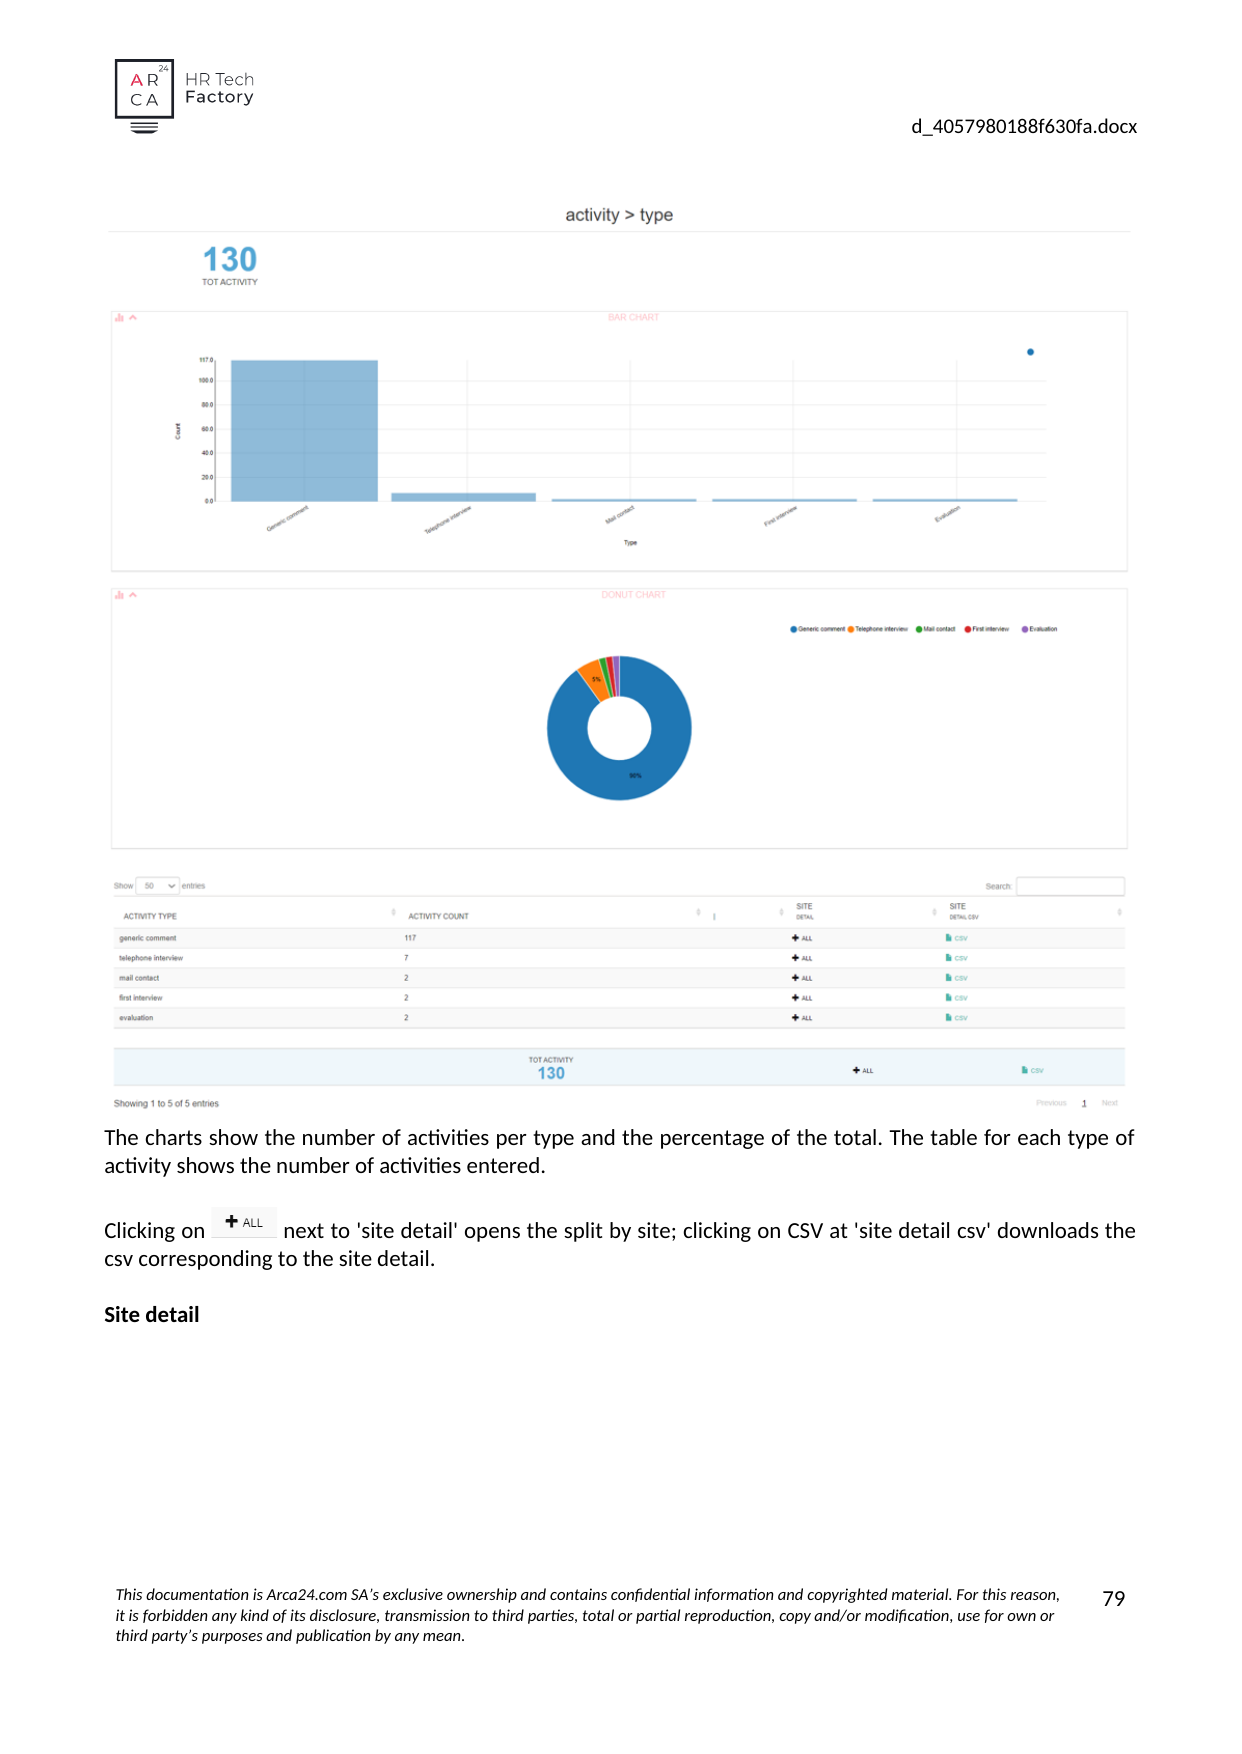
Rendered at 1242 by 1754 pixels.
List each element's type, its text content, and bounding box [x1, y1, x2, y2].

picture [111, 57, 256, 135]
text Clicking on next to 'site detail' opens the split by site; clicking on CSV at 'site detail csv' downloads the csv corresponding to the site detail. [104, 1207, 1137, 1272]
picture [104, 200, 1137, 1124]
text Site detail [104, 1301, 1137, 1328]
text The charts show the number of activities per type and the percentage of the total. The table for each type of activity shows the number of activities entered. [104, 1124, 1137, 1179]
picture [211, 1207, 278, 1239]
